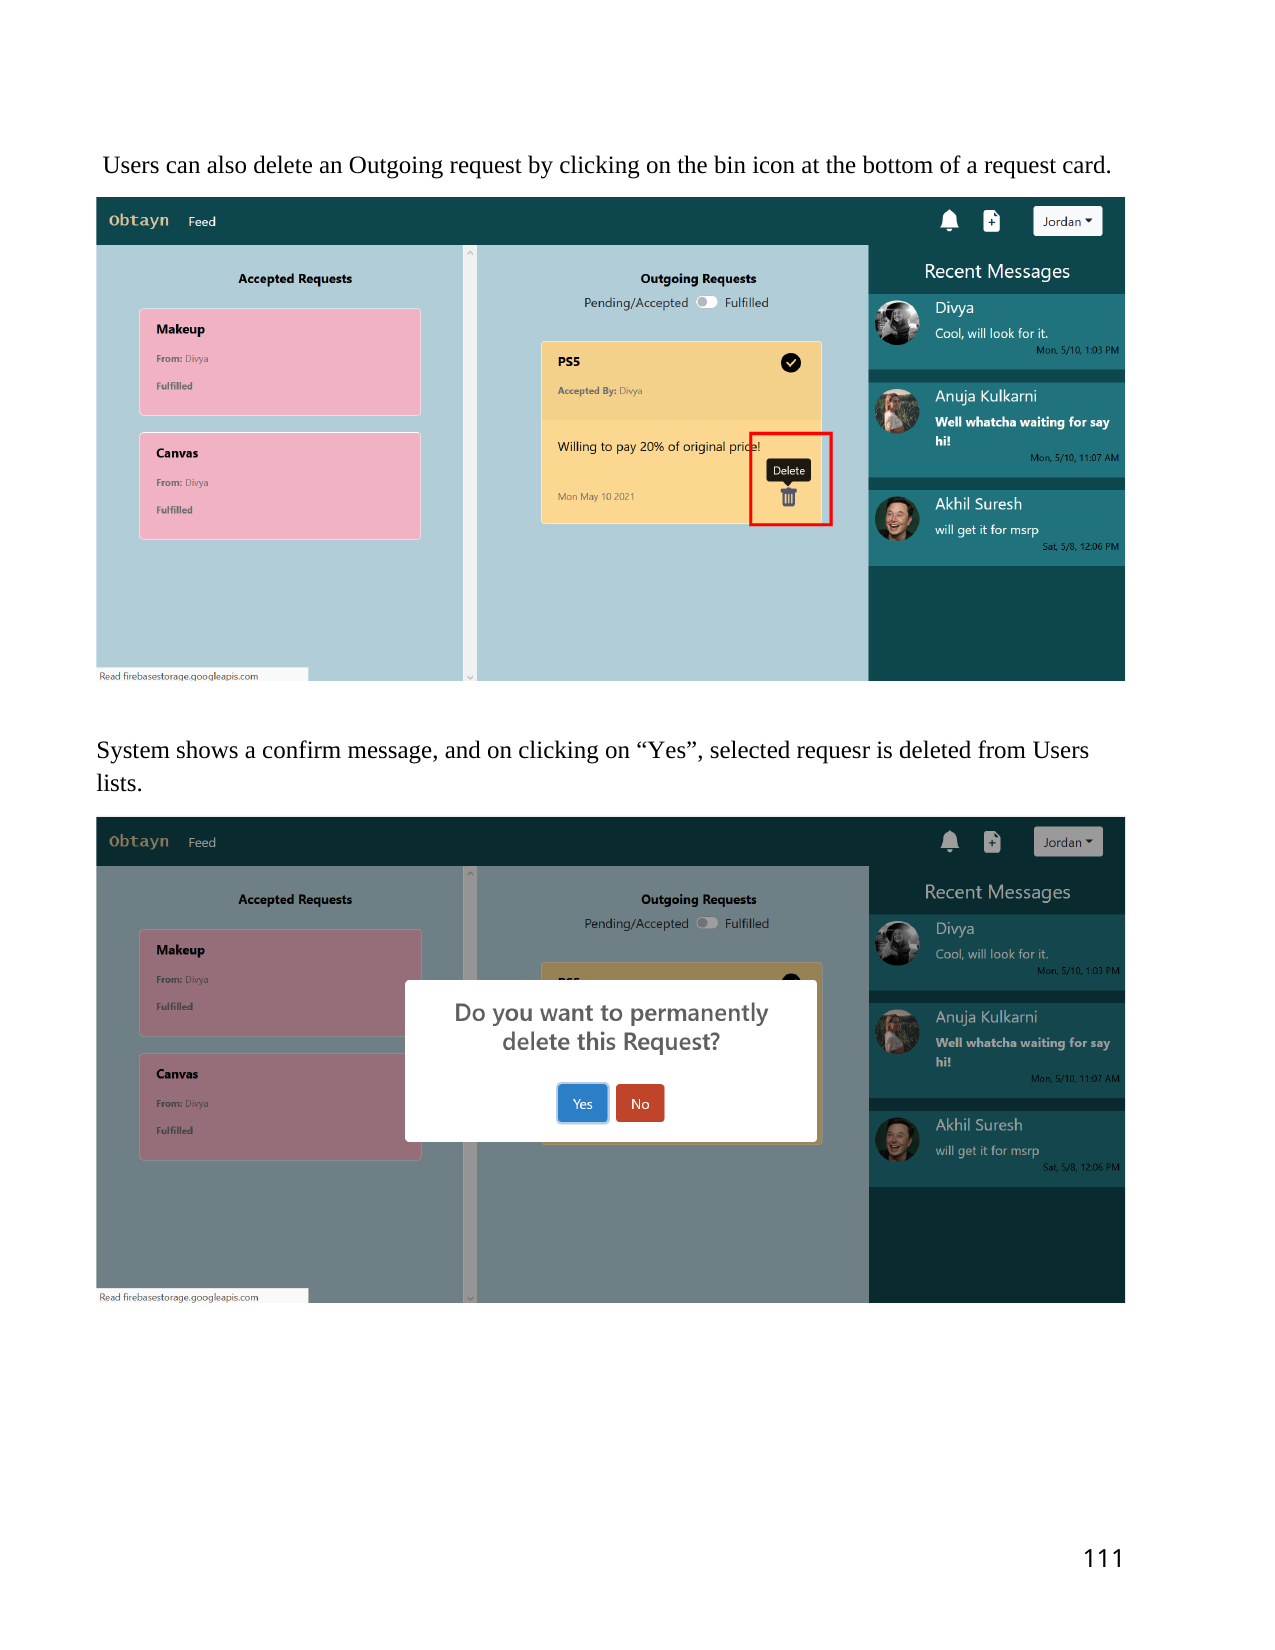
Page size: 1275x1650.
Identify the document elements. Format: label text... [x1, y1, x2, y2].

picture [96, 197, 1125, 682]
text System shows a confirm message, and on clicking on “Yes”, selected requesr is deleted from Users lists. [96, 735, 1125, 797]
picture [96, 815, 1125, 1303]
text Users can also delete an Outgoing request by clicking on the bin icon at the bottom of a request card. [96, 150, 1125, 179]
